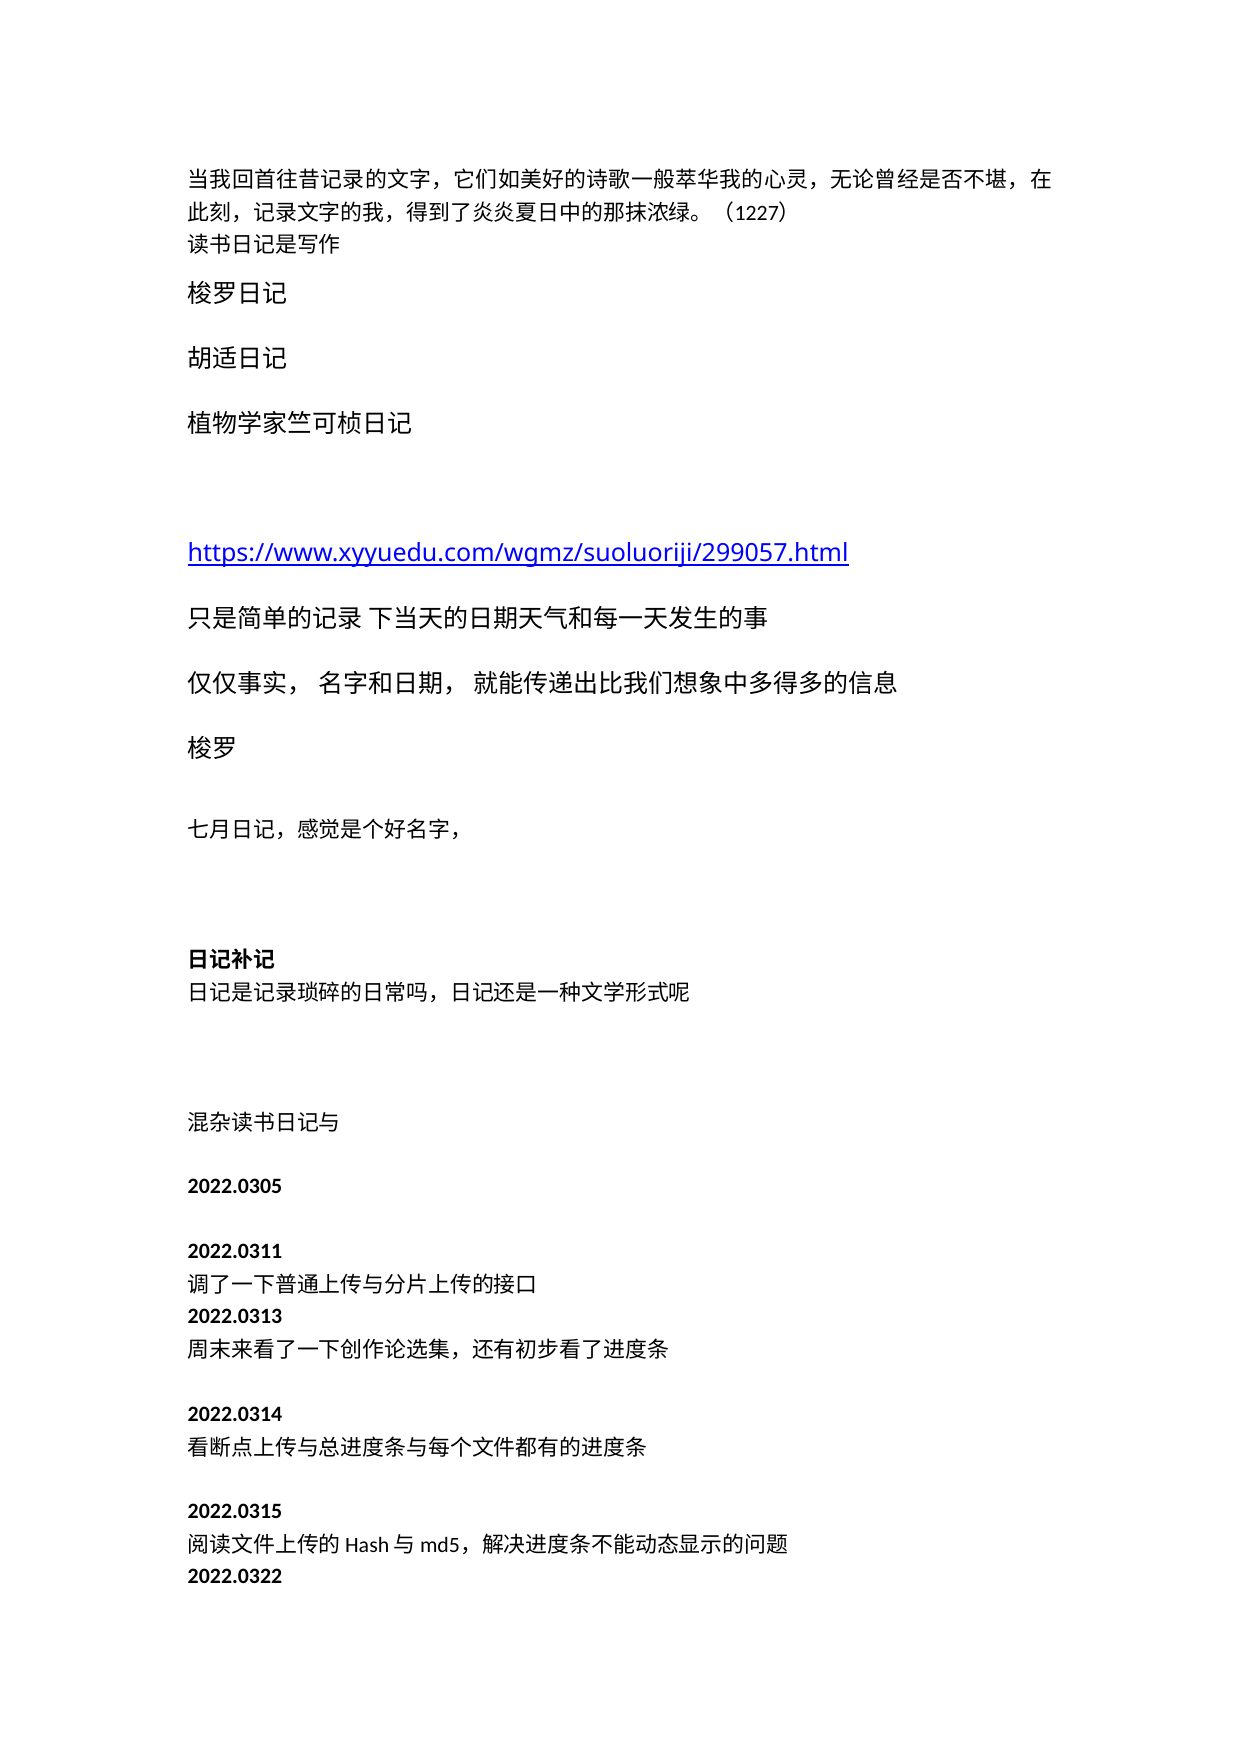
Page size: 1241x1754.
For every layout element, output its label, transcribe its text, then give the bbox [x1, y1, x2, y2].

text 日记是记录琐碎的日常吗，日记还是一种文学形式呢 [187, 974, 1053, 1007]
text 2022.0313 [187, 1299, 1053, 1332]
text 看断点上传与总进度条与每个文件都有的进度条 [187, 1429, 1053, 1462]
text 2022.0311 [187, 1234, 1053, 1267]
text 调了一下普通上传与分片上传的接口 [187, 1267, 1053, 1299]
text 2022.0322 [187, 1559, 1053, 1592]
text 2022.0305 [187, 1169, 1053, 1202]
text 梭罗 [187, 714, 1053, 779]
text 周末来看了一下创作论选集，还有初步看了进度条 [187, 1332, 1053, 1364]
text 阅读文件上传的Hash与md5，解决进度条不能动态显示的问题 [187, 1527, 1053, 1559]
text 日记补记 [187, 942, 1053, 974]
text 仅仅事实， 名字和日期， 就能传递出比我们想象中多得多的信息 [187, 649, 1053, 714]
text 混杂读书日记与 [187, 1104, 1053, 1137]
text https://www.xyyuedu.com/wgmz/suoluoriji/299057.html [187, 519, 1053, 584]
text 当我回首往昔记录的文字，它们如美好的诗歌一般萃华我的心灵，无论曾经是否不堪，在此刻，记录文字的我，得到了炎炎夏日中的那抹浓绿。（1227） [187, 162, 1053, 227]
text 2022.0314 [187, 1397, 1053, 1429]
text 梭罗日记 [187, 259, 1053, 324]
text 七月日记，感觉是个好名字， [187, 812, 1053, 844]
text 2022.0315 [187, 1494, 1053, 1527]
text 只是简单的记录 下当天的日期天气和每一天发生的事 [187, 584, 1053, 649]
text 读书日记是写作 [187, 227, 1053, 259]
text 胡适日记 [187, 324, 1053, 389]
text 植物学家竺可桢日记 [187, 389, 1053, 454]
